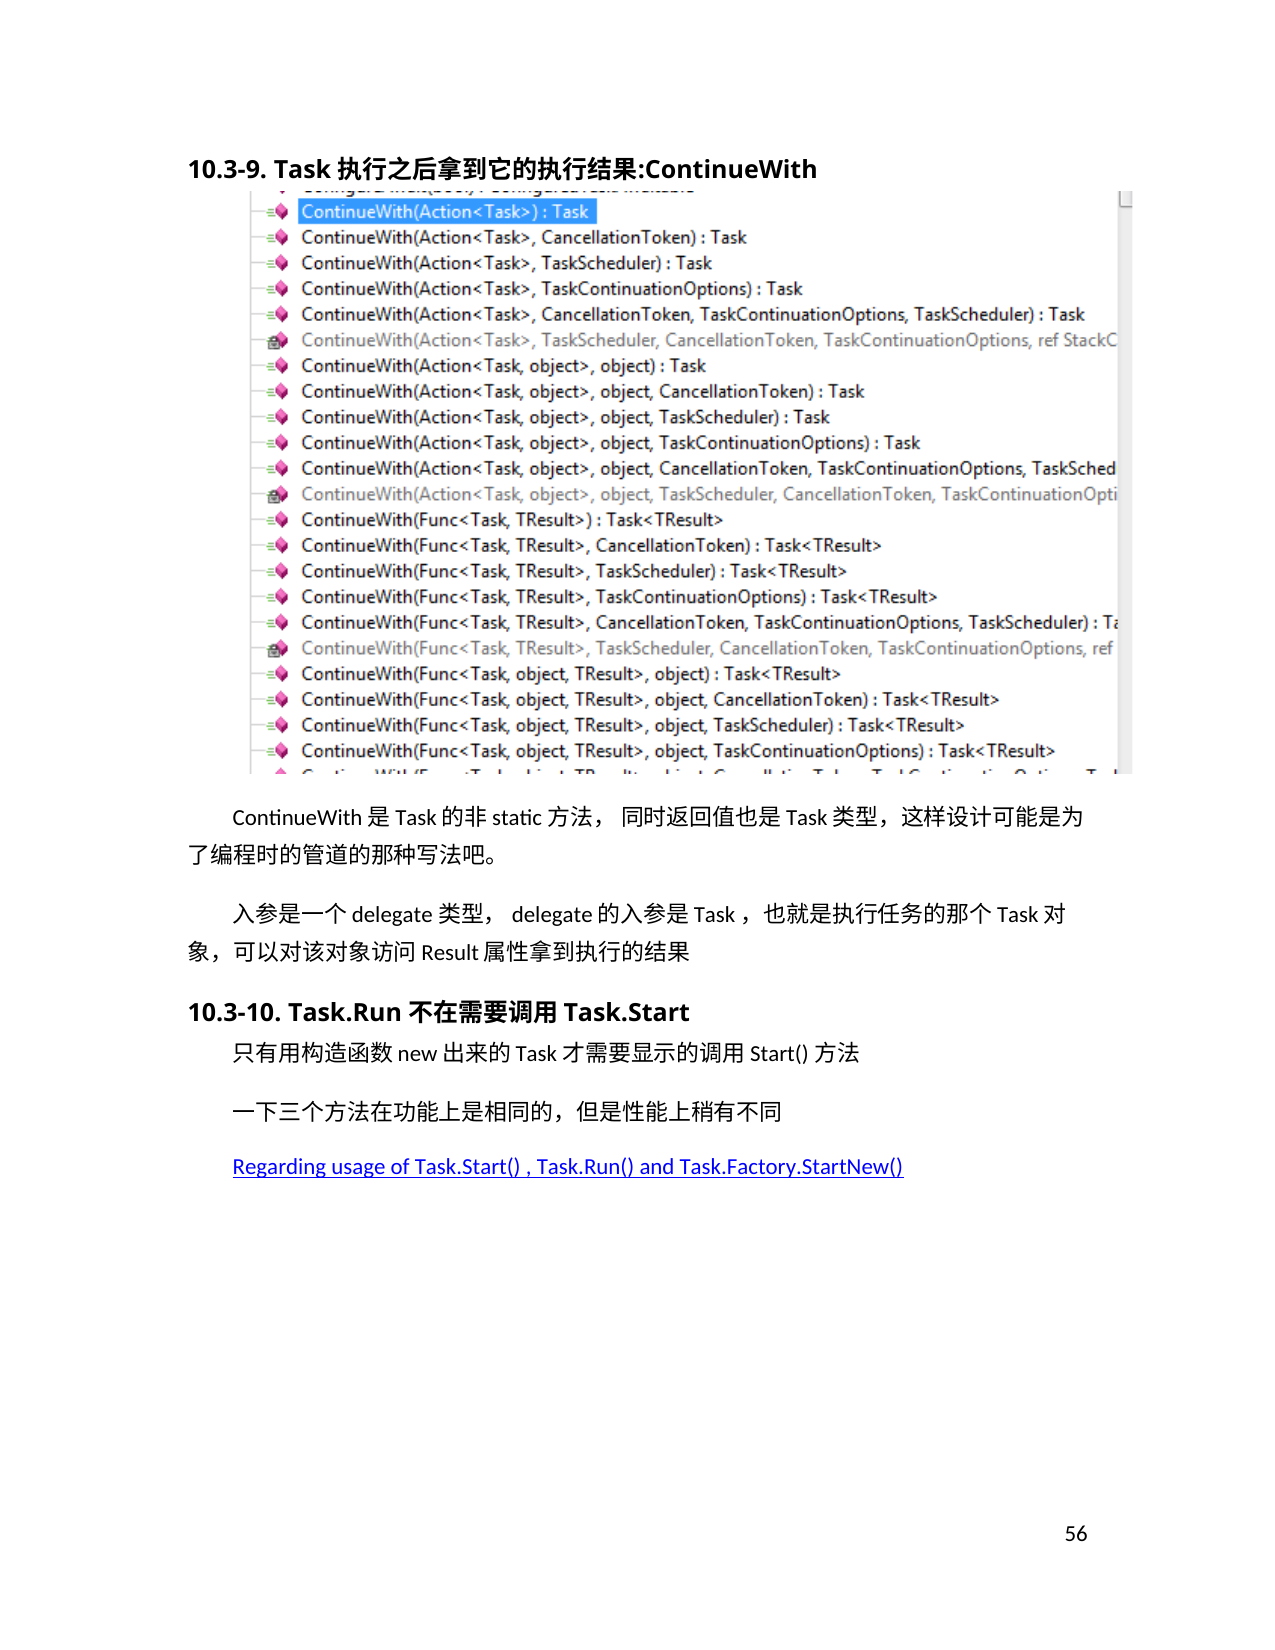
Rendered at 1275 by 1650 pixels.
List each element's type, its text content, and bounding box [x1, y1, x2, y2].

subtitle Task 执行之后拿到它的执行结果:ContinueWith [187, 150, 1087, 186]
text 只有用构造函数new出来的Task 才需要显示的调用Start() 方法 [187, 1034, 1087, 1068]
text ContinueWith 是Task的非static 方法， 同时返回值也是Task类型，这样设计可能是为了编程时的管道的那种写法吧。 [187, 799, 1087, 870]
text 一下三个方法在功能上是相同的，但是性能上稍有不同 [187, 1093, 1087, 1127]
text Regarding usage of Task.Start() , Task.Run() and Task.Factory.StartNew() [187, 1152, 1087, 1180]
subtitle Task.Run 不在需要调用Task.Start [187, 993, 1087, 1029]
picture [232, 191, 1133, 774]
text 入参是一个delegate 类型， delegate的入参是Task ，也就是执行任务的那个Task对象，可以对该对象访问Result属性拿到执行的结果 [187, 896, 1087, 967]
